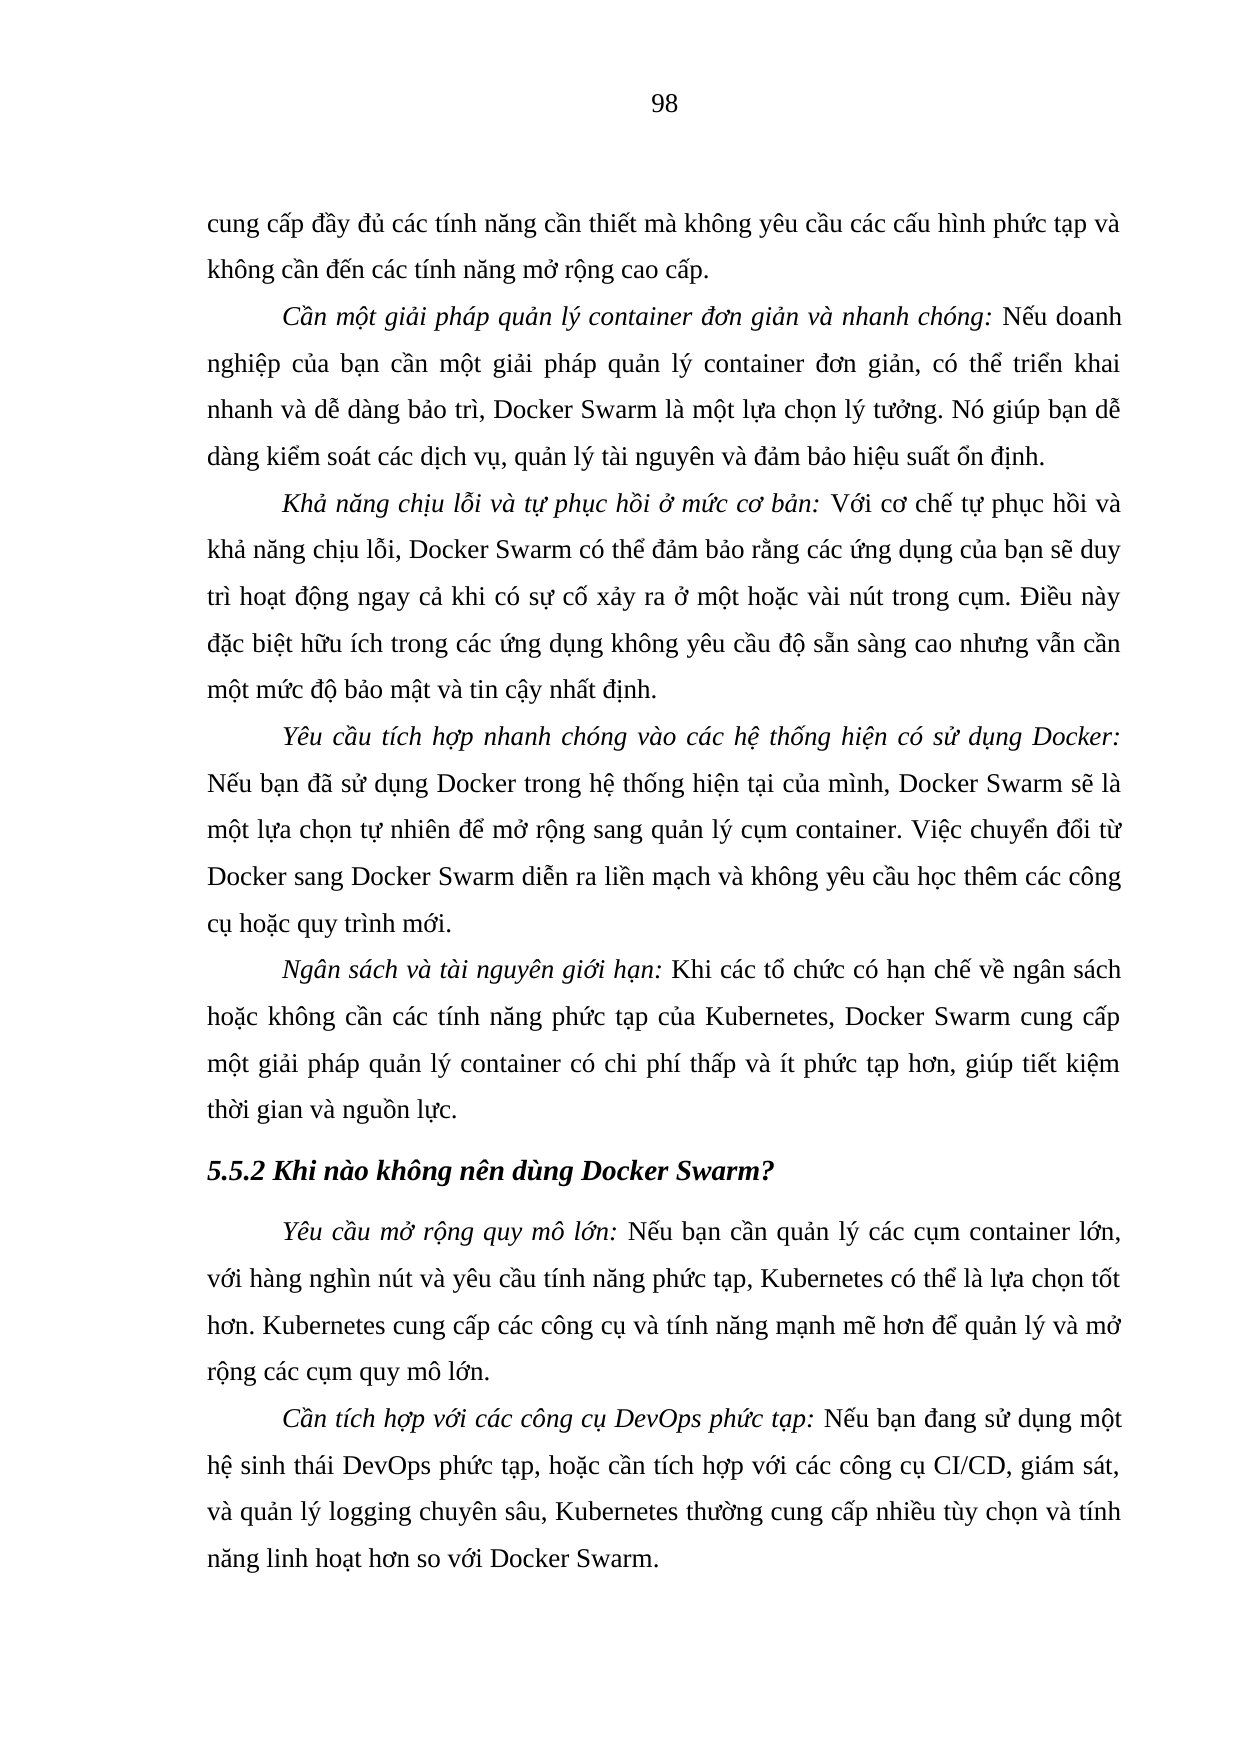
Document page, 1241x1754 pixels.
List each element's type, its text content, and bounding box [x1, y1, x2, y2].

text Yêu cầu mở rộng quy mô lớn: Nếu bạn cần quản lý các cụm container lớn, với hàng nghìn nút và yêu cầu tính năng phức tạp, Kubernetes có thể là lựa chọn tốt hơn. Kubernetes cung cấp các công cụ và tính năng mạnh mẽ hơn để quản lý và mở rộng các cụm quy mô lớn. [207, 1215, 1122, 1387]
text Yêu cầu tích hợp nhanh chóng vào các hệ thống hiện có sử dụng Docker: Nếu bạn đã sử dụng Docker trong hệ thống hiện tại của mình, Docker Swarm sẽ là một lựa chọn tự nhiên để mở rộng sang quản lý cụm container. Việc chuyển đổi từ Docker sang Docker Swarm diễn ra liền mạch và không yêu cầu học thêm các công cụ hoặc quy trình mới. [207, 720, 1122, 938]
text Cần một giải pháp quản lý container đơn giản và nhanh chóng: Nếu doanh nghiệp của bạn cần một giải pháp quản lý container đơn giản, có thể triển khai nhanh và dễ dàng bảo trì, Docker Swarm là một lựa chọn lý tưởng. Nó giúp bạn dễ dàng kiểm soát các dịch vụ, quản lý tài nguyên và đảm bảo hiệu suất ổn định. [207, 300, 1122, 471]
text Ngân sách và tài nguyên giới hạn: Khi các tổ chức có hạn chế về ngân sách hoặc không cần các tính năng phức tạp của Kubernetes, Docker Swarm cung cấp một giải pháp quản lý container có chi phí thấp và ít phức tạp hơn, giúp tiết kiệm thời gian và nguồn lực. [207, 953, 1122, 1124]
text Cần tích hợp với các công cụ DevOps phức tạp: Nếu bạn đang sử dụng một hệ sinh thái DevOps phức tạp, hoặc cần tích hợp với các công cụ CI/CD, giám sát, và quản lý logging chuyên sâu, Kubernetes thường cung cấp nhiều tùy chọn và tính năng linh hoạt hơn so với Docker Swarm. [207, 1402, 1122, 1573]
text Khả năng chịu lỗi và tự phục hồi ở mức cơ bản: Với cơ chế tự phục hồi và khả năng chịu lỗi, Docker Swarm có thể đảm bảo rằng các ứng dụng của bạn sẽ duy trì hoạt động ngay cả khi có sự cố xảy ra ở một hoặc vài nút trong cụm. Điều này đặc biệt hữu ích trong các ứng dụng không yêu cầu độ sẵn sàng cao nhưng vẫn cần một mức độ bảo mật và tin cậy nhất định. [207, 487, 1122, 704]
subtitle Khi nào không nên dùng Docker Swarm? [207, 1153, 1122, 1186]
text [207, 207, 1122, 284]
